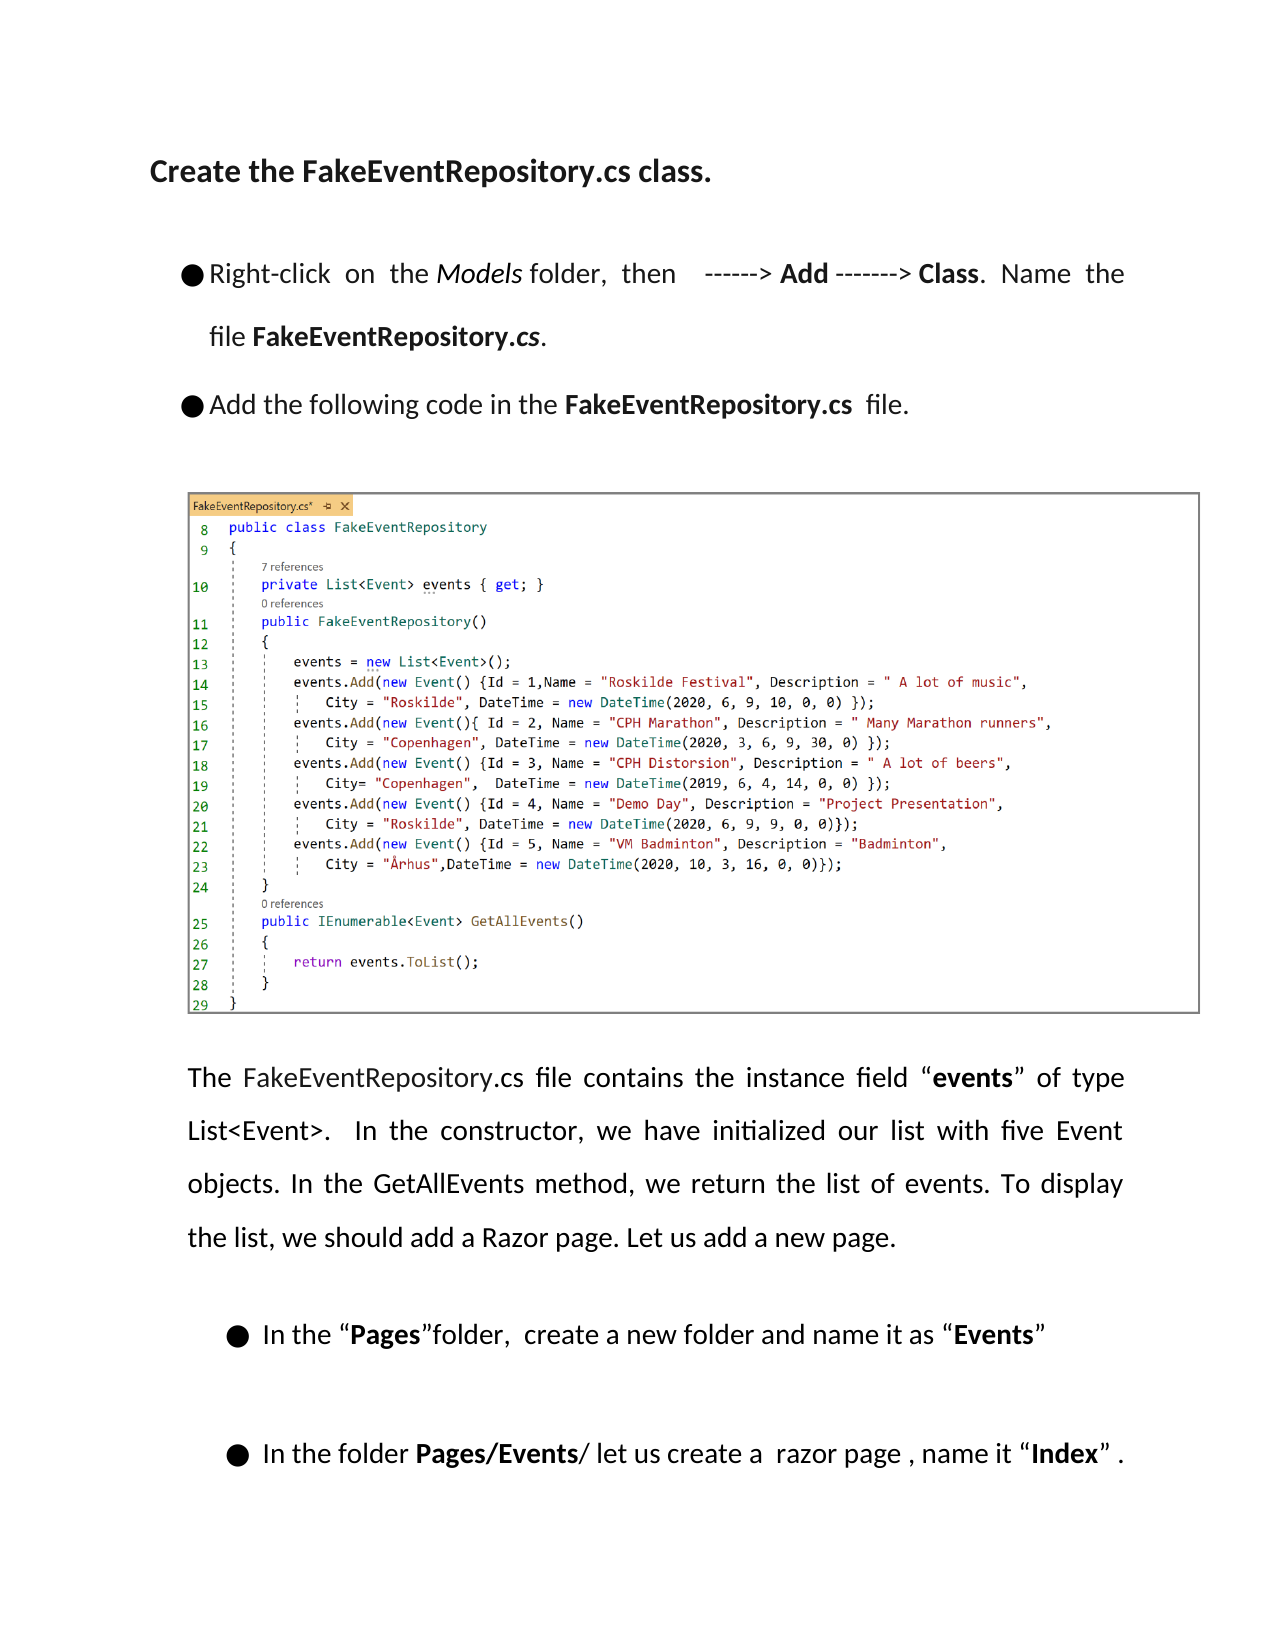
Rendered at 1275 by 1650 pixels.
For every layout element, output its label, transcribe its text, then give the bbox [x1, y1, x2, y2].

list Right-click on the Models folder, then ------> Add -------> Class. Name the file FakeEventRepository.cs. [179, 240, 1125, 353]
list Add the following code in the FakeEventRepository.cs file. [179, 371, 1125, 431]
text The FakeEventRepository.cs file contains the instance field “events” of type List<Event>. In the constructor, we have initialized our list with five Event objects. In the GetAllEvents method, we return the list of events. To display the list, we should add a Razor page. Let us add a new page. [187, 1059, 1125, 1254]
list In the “Pages”folder, create a new folder and name it as “Events” [225, 1302, 1125, 1361]
list In the folder Pages/Events/ let us create a razor page , name it “Index” . [225, 1420, 1125, 1480]
text Create the FakeEventRepository.cs class. [150, 150, 1125, 191]
picture [187, 490, 1200, 1016]
